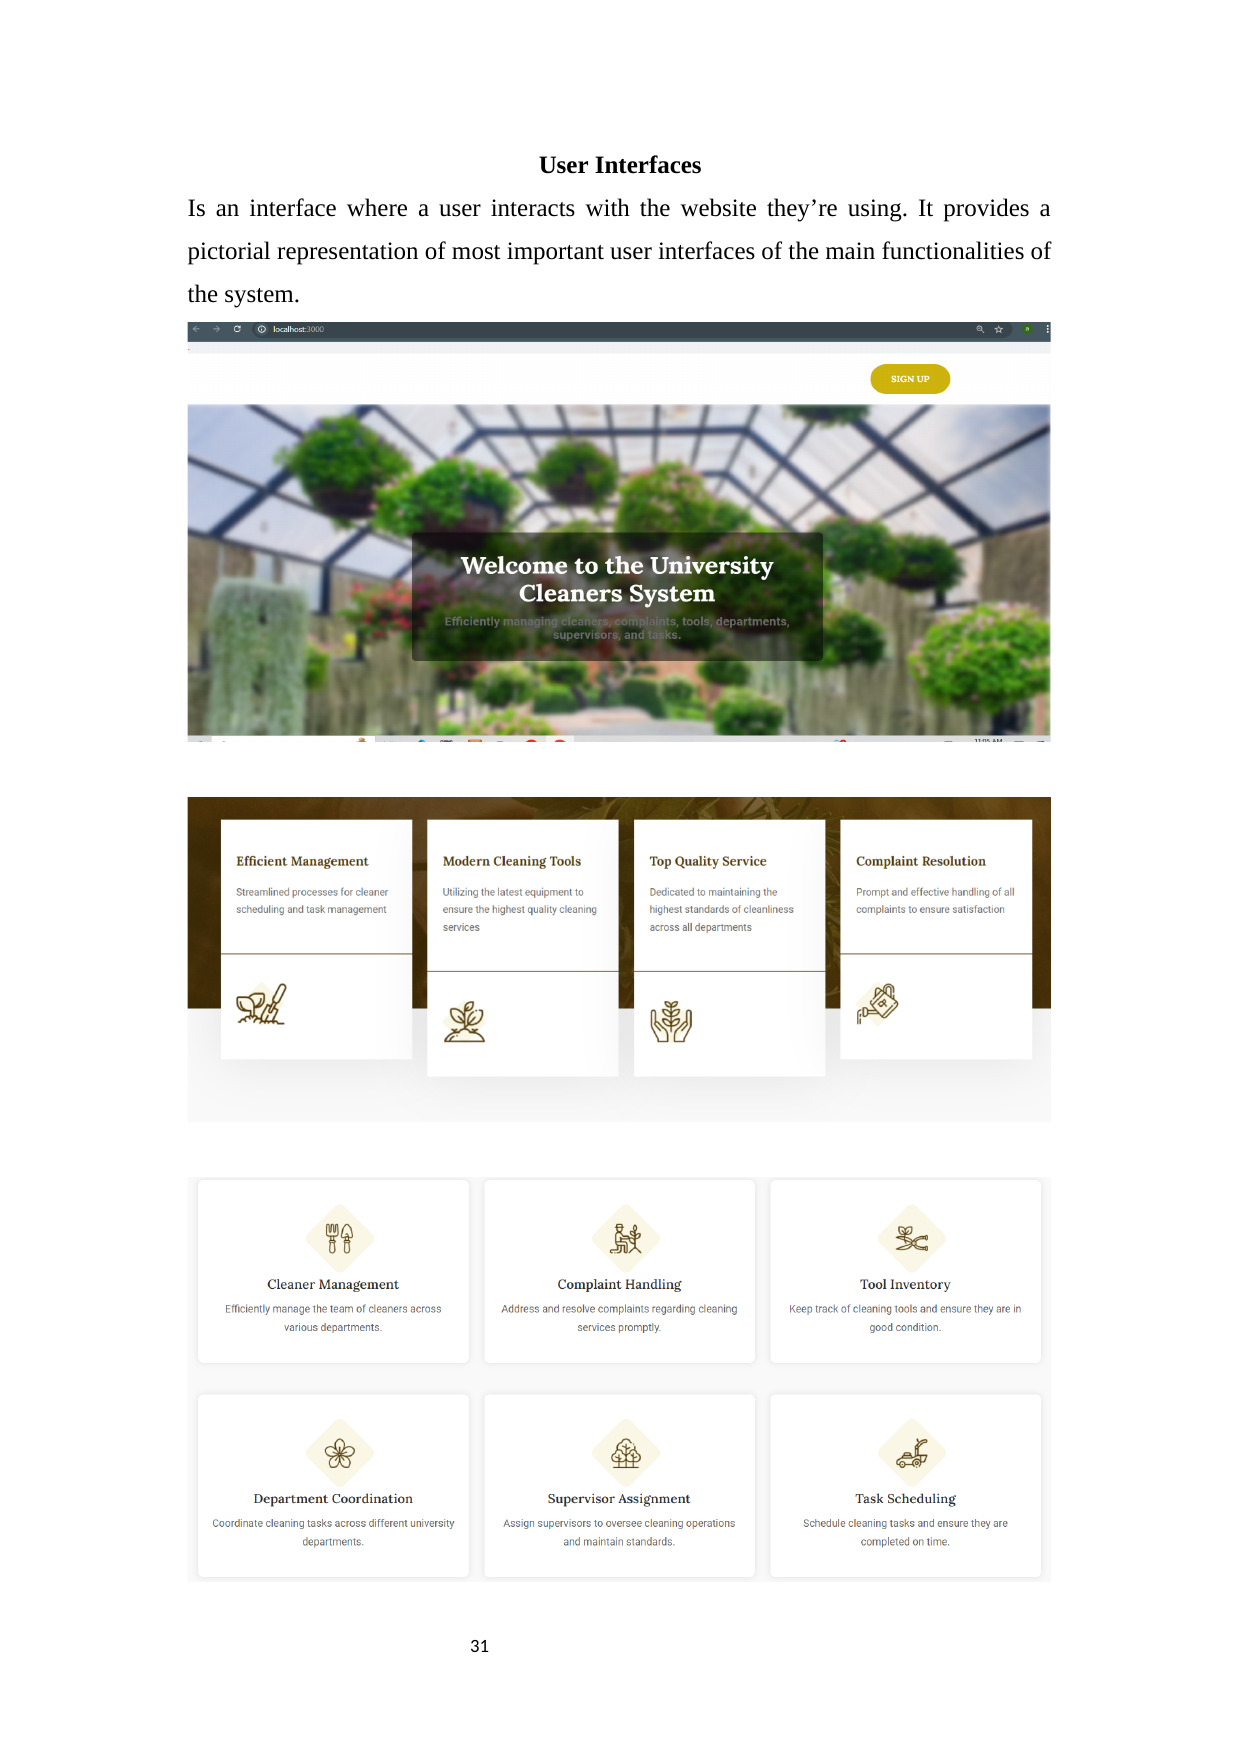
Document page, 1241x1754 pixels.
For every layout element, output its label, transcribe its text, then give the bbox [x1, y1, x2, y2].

picture [187, 797, 1051, 1122]
picture [187, 1177, 1051, 1582]
list User Interfaces [187, 150, 1053, 179]
list Is an interface where a user interacts with the website they’re using. It provides a pictorial representation of most important user interfaces of the main functionalities of the system. [187, 193, 1053, 308]
picture [187, 322, 1051, 742]
